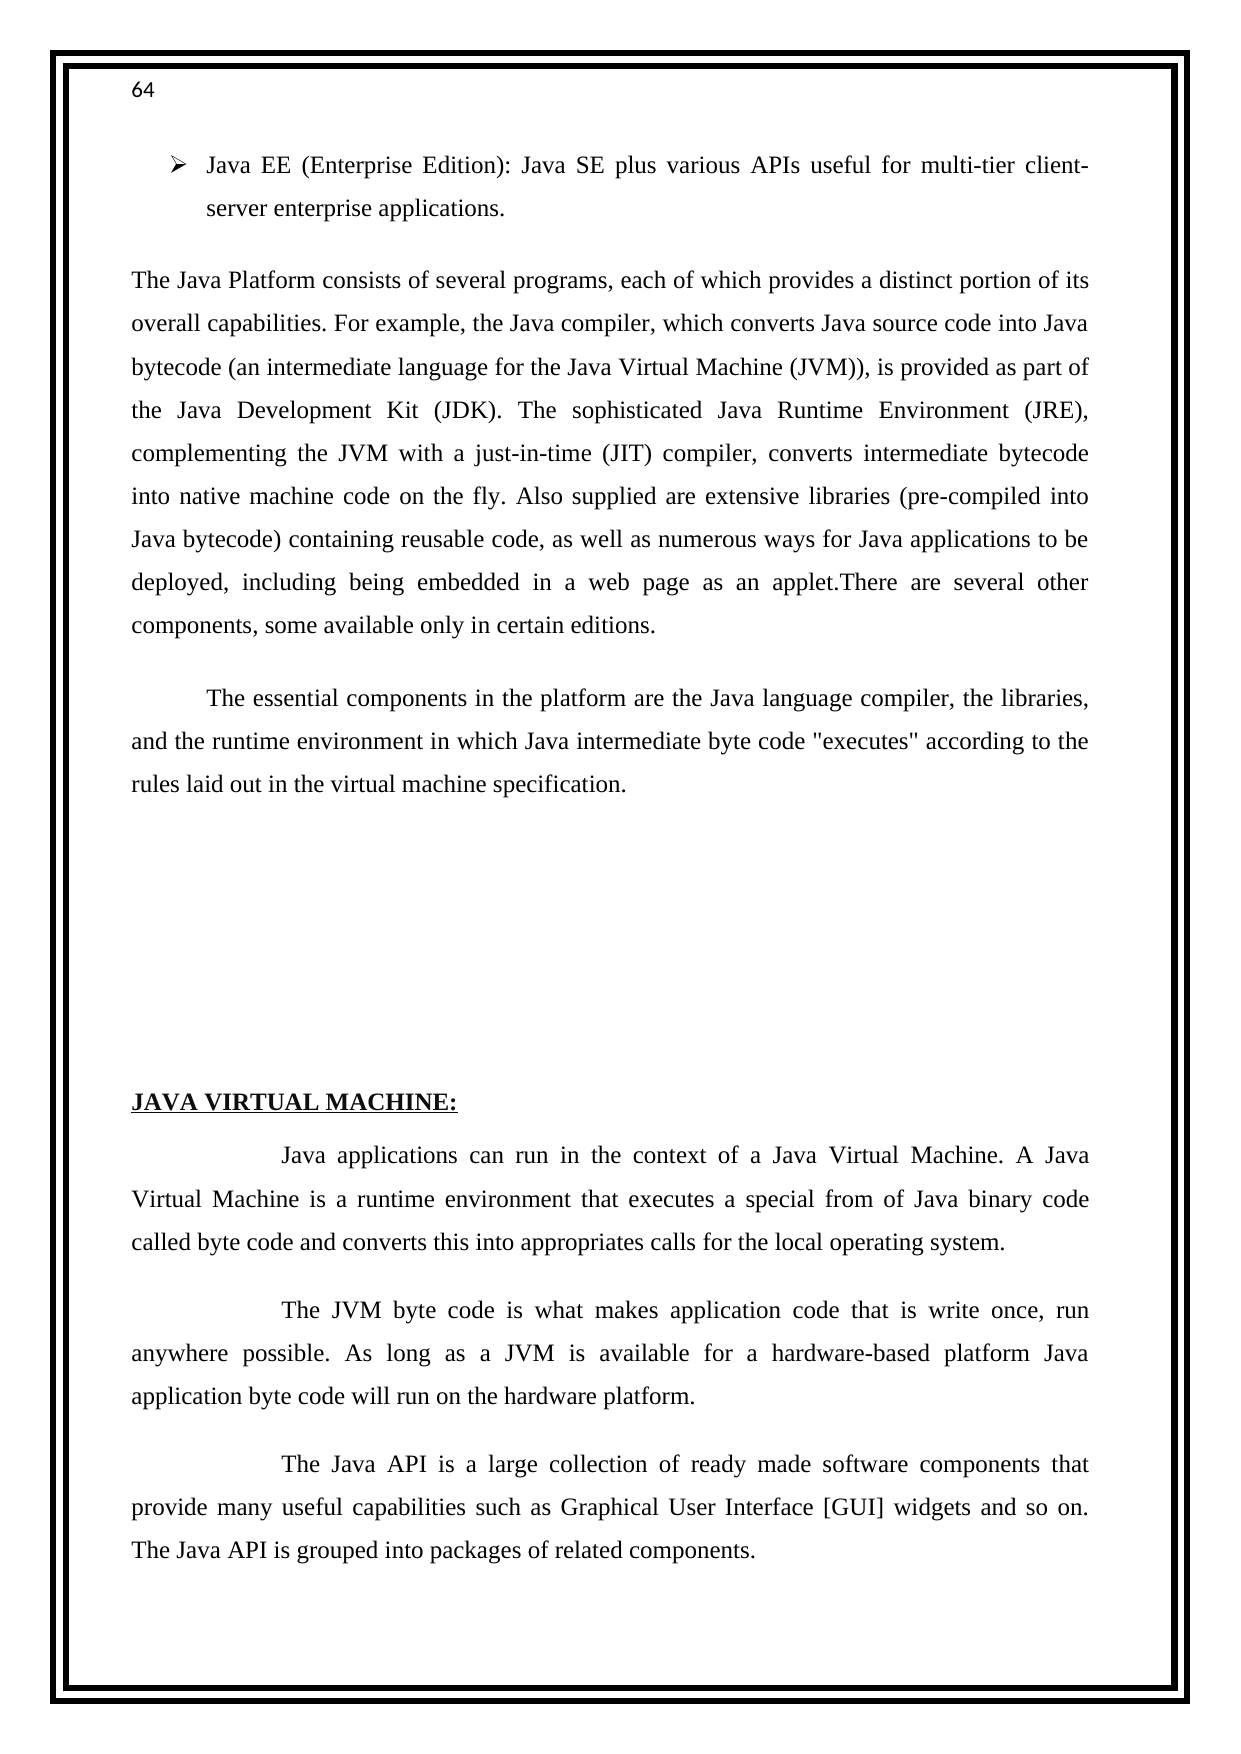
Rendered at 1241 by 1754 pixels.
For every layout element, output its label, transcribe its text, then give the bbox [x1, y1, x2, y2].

text The Java API is a large collection of ready made software components that provide many useful capabilities such as Graphical User Interface [GUI] widgets and so on. The Java API is grouped into packages of related components. [131, 1449, 1090, 1564]
text JAVA VIRTUAL MACHINE: [131, 1087, 1090, 1116]
text Java applications can run in the context of a Java Virtual Machine. A Java Virtual Machine is a runtime environment that executes a special from of Java binary code called byte code and converts this into appropriates calls for the local operating system. [131, 1141, 1090, 1256]
list Java EE (Enterprise Edition): Java SE plus various APIs useful for multi-tier client-server enterprise applications. [169, 150, 1090, 222]
text The essential components in the platform are the Java language compiler, the libraries, and the runtime environment in which Java intermediate byte code "executes" according to the rules laid out in the virtual machine specification. [131, 683, 1090, 798]
text The JVM byte code is what makes application code that is write once, run anywhere possible. As long as a JVM is available for a hardware-based platform Java application byte code will run on the hardware platform. [131, 1295, 1090, 1410]
text The Java Platform consists of several programs, each of which provides a distinct portion of its overall capabilities. For example, the Java compiler, which converts Java source code into Java bytecode (an intermediate language for the Java Virtual Machine (JVM)), is provided as part of the Java Development Kit (JDK). The sophisticated Java Runtime Environment (JRE), complementing the JVM with a just-in-time (JIT) compiler, converts intermediate bytecode into native machine code on the fly. Also supplied are extensive libraries (pre-compiled into Java bytecode) containing reusable code, as well as numerous ways for Java applications to be deployed, including being embedded in a web page as an applet.There are several other components, some available only in certain editions. [131, 265, 1090, 639]
